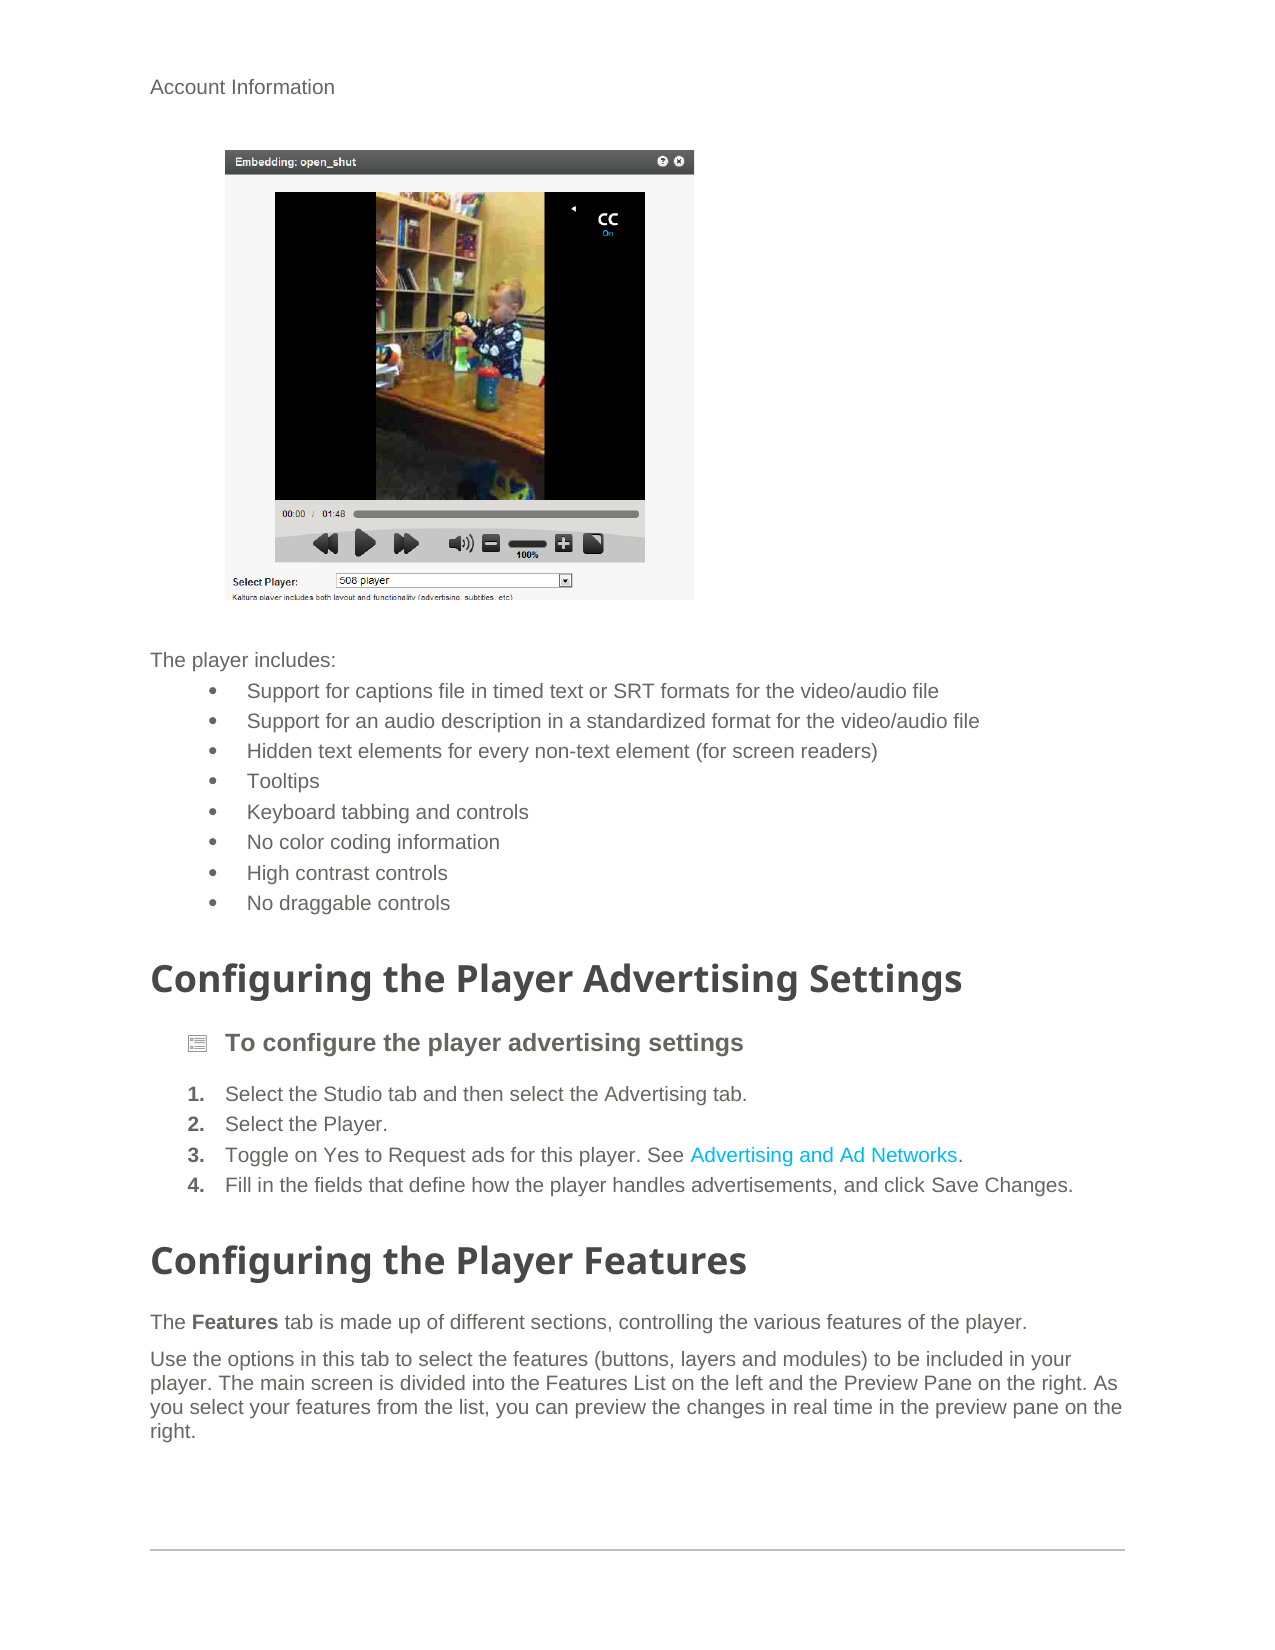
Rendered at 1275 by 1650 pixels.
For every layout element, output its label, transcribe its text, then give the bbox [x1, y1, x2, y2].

text Use the options in this tab to select the features (buttons, layers and modules) to be included in your player. The main screen is divided into the Features List on the left and the Preview Pane on the right. As you select your features from the list, you can preview the changes in real time in the preview pane on the right. [150, 1347, 1125, 1442]
list No draggable controls [209, 891, 1125, 915]
list Support for captions file in timed text or SRT formats for the video/audio file [209, 678, 1125, 702]
list High contrast controls [209, 860, 1125, 884]
list Fill in the fields that define how the player handles advertisements, and click Save Changes. [187, 1173, 1125, 1197]
list Toggle on Yes to Request ads for this player. See Advertising and Ad Networks. [187, 1142, 1125, 1166]
list Keyboard tabbing and controls [209, 800, 1125, 824]
text The Features tab is made up of different sections, controlling the various features of the player. [150, 1310, 1125, 1334]
list Select the Studio tab and then select the Advertising tab. [187, 1082, 1125, 1106]
text To configure the player advertising settings [187, 1028, 1125, 1057]
list No color coding information [209, 830, 1125, 854]
subtitle Configuring the Player Features [150, 1234, 1125, 1285]
text The player includes: [150, 648, 1125, 672]
list Support for an audio description in a standardized format for the video/audio file [209, 709, 1125, 733]
list Tooltips [209, 769, 1125, 793]
picture [225, 150, 695, 600]
list Hidden text elements for every non-text element (for screen readers) [209, 739, 1125, 763]
picture [188, 1035, 208, 1052]
list Select the Player. [187, 1112, 1125, 1136]
subtitle Configuring the Player Advertising Settings [150, 952, 1125, 1003]
